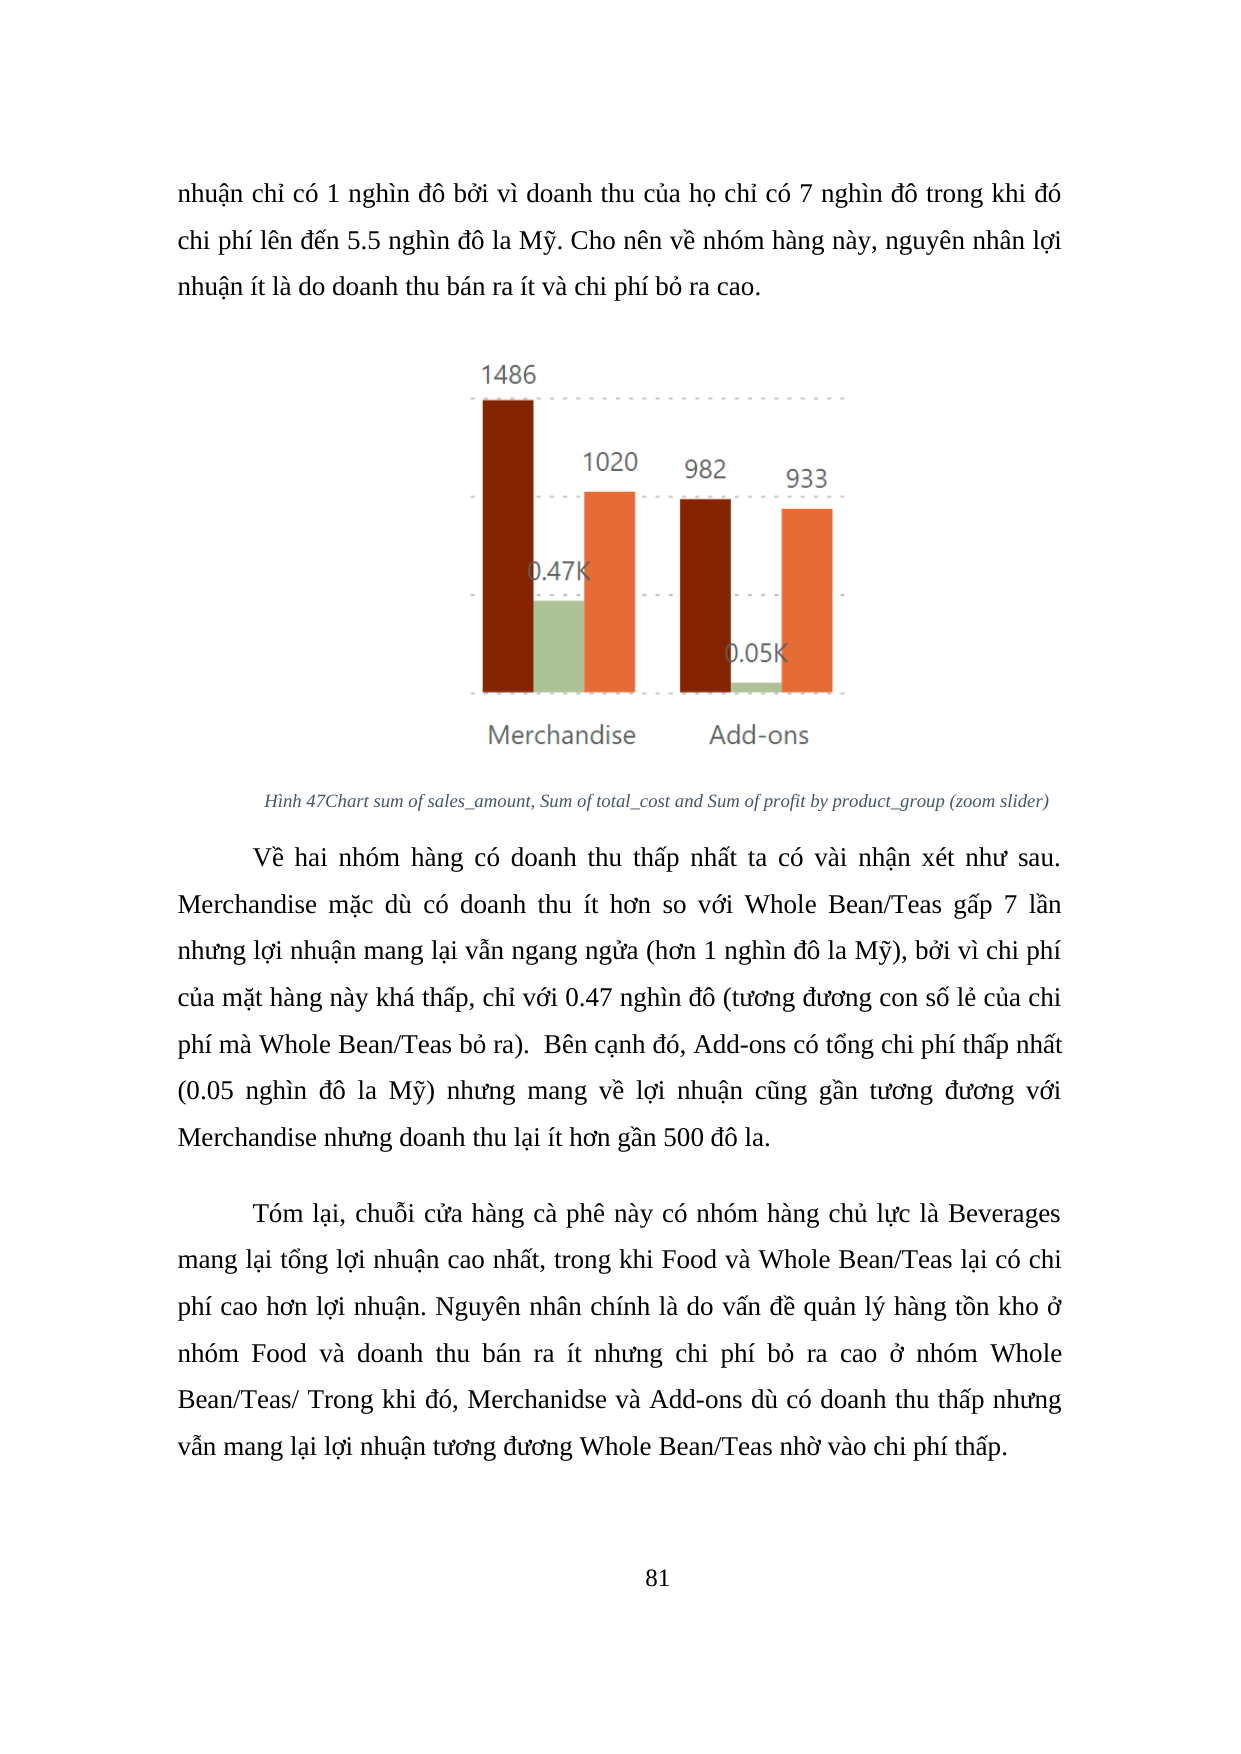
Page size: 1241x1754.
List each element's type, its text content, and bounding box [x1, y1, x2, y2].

text Hình 47Chart sum of sales_amount, Sum of total_cost and Sum of profit by product_group (zoom slider) [177, 790, 1063, 812]
text Tóm lại, chuỗi cửa hàng cà phê này có nhóm hàng chủ lực là Beverages mang lại tổng lợi nhuận cao nhất, trong khi Food và Whole Bean/Teas lại có chi phí cao hơn lợi nhuận. Nguyên nhân chính là do vấn đề quản lý hàng tồn kho ở nhóm Food và doanh thu bán ra ít nhưng chi phí bỏ ra cao ở nhóm Whole Bean/Teas/ Trong khi đó, Merchanidse và Add-ons dù có doanh thu thấp nhưng vẫn mang lại lợi nhuận tương đương Whole Bean/Teas nhờ vào chi phí thấp. [177, 1197, 1063, 1461]
picture [467, 346, 849, 762]
text Về hai nhóm hàng có doanh thu thấp nhất ta có vài nhận xét như sau. Merchandise mặc dù có doanh thu ít hơn so với Whole Bean/Teas gấp 7 lần nhưng lợi nhuận mang lại vẫn ngang ngửa (hơn 1 nghìn đô la Mỹ), bởi vì chi phí của mặt hàng này khá thấp, chỉ với 0.47 nghìn đô (tương đương con số lẻ của chi phí mà Whole Bean/Teas bỏ ra). Bên cạnh đó, Add-ons có tổng chi phí thấp nhất (0.05 nghìn đô la Mỹ) nhưng mang về lợi nhuận cũng gần tương đương với Merchandise nhưng doanh thu lại ít hơn gần 500 đô la. [177, 841, 1063, 1152]
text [177, 177, 1063, 302]
